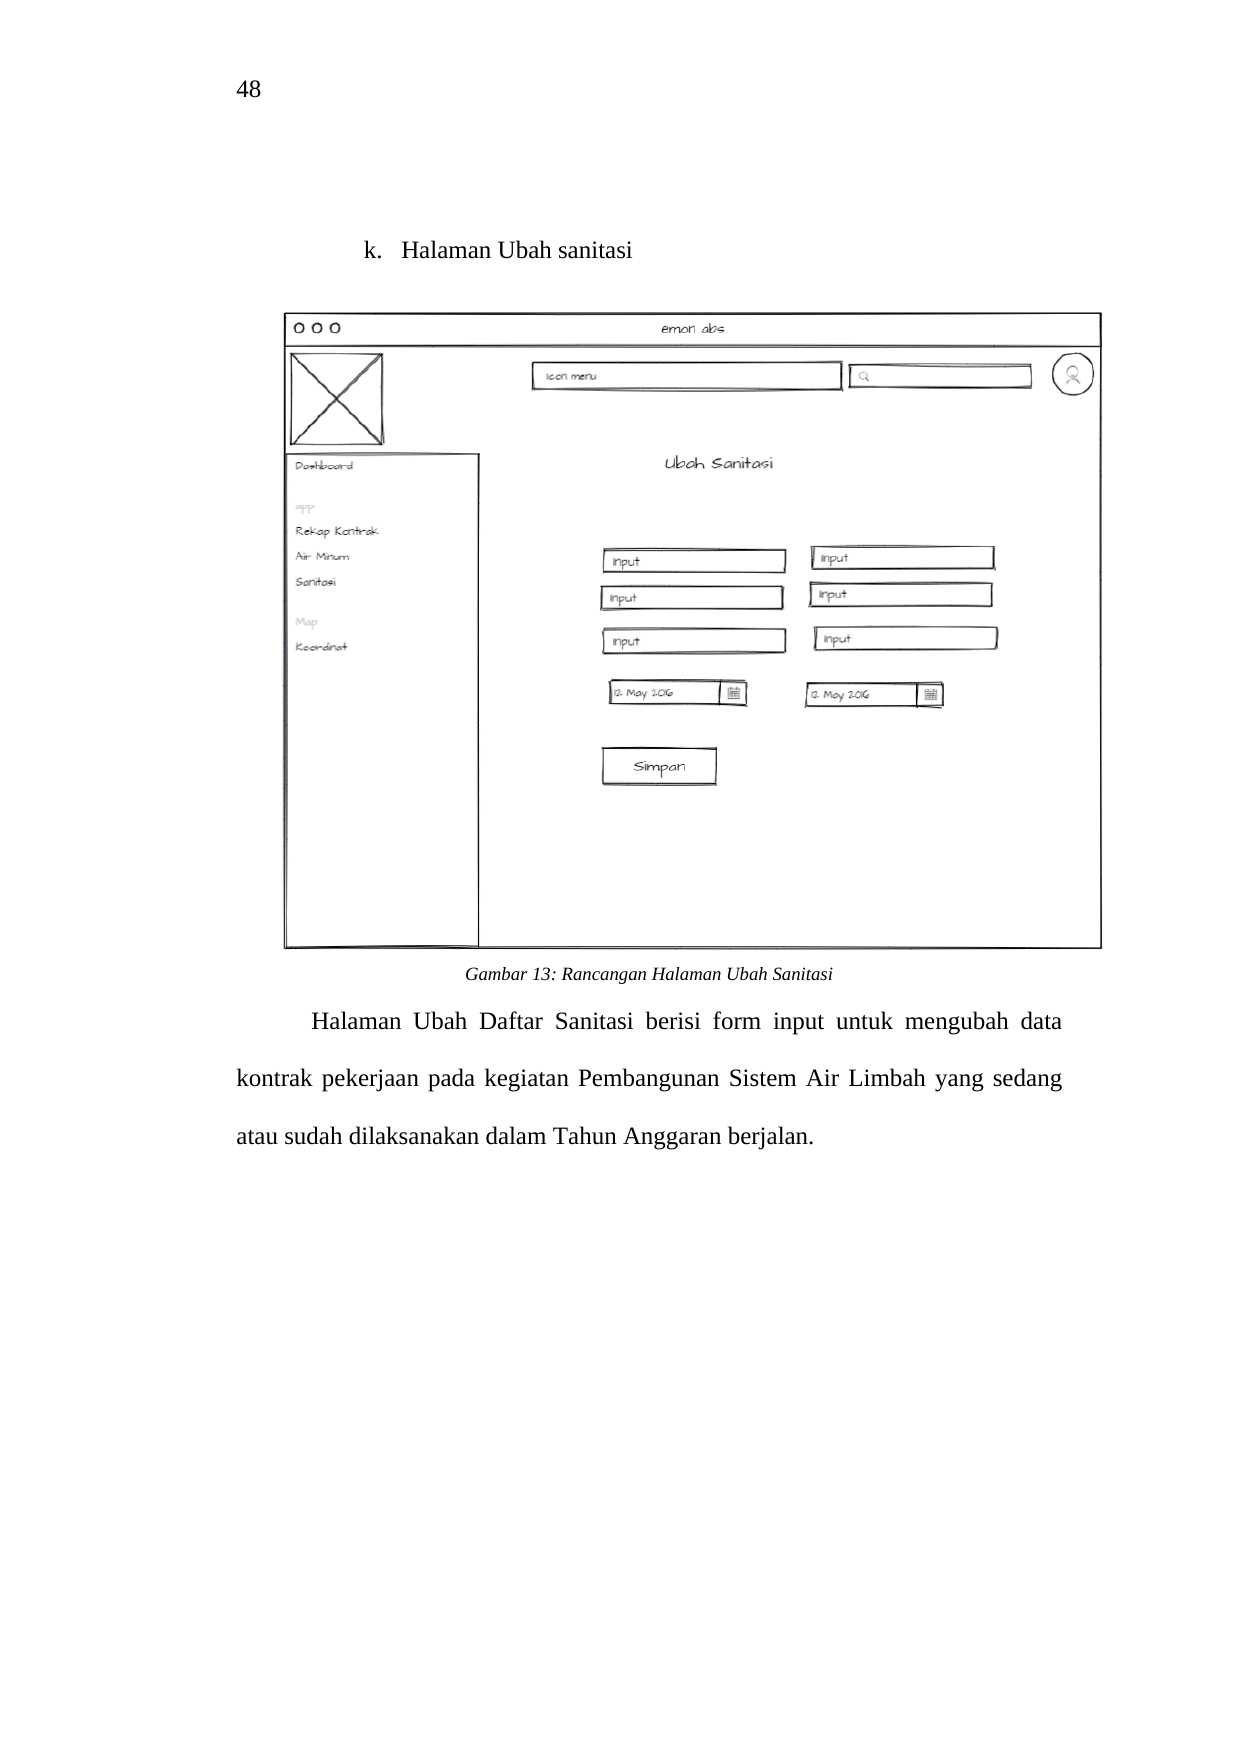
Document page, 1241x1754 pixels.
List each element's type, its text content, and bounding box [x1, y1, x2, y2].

text Gambar 13: Rancangan Halaman Ubah Sanitasi [236, 964, 1063, 985]
list Halaman Ubah sanitasi [363, 235, 1063, 263]
picture [236, 292, 1123, 964]
text Halaman Ubah Daftar Sanitasi berisi form input untuk mengubah data kontrak pekerjaan pada kegiatan Pembangunan Sistem Air Limbah yang sedang atau sudah dilaksanakan dalam Tahun Anggaran berjalan. [236, 1006, 1063, 1149]
